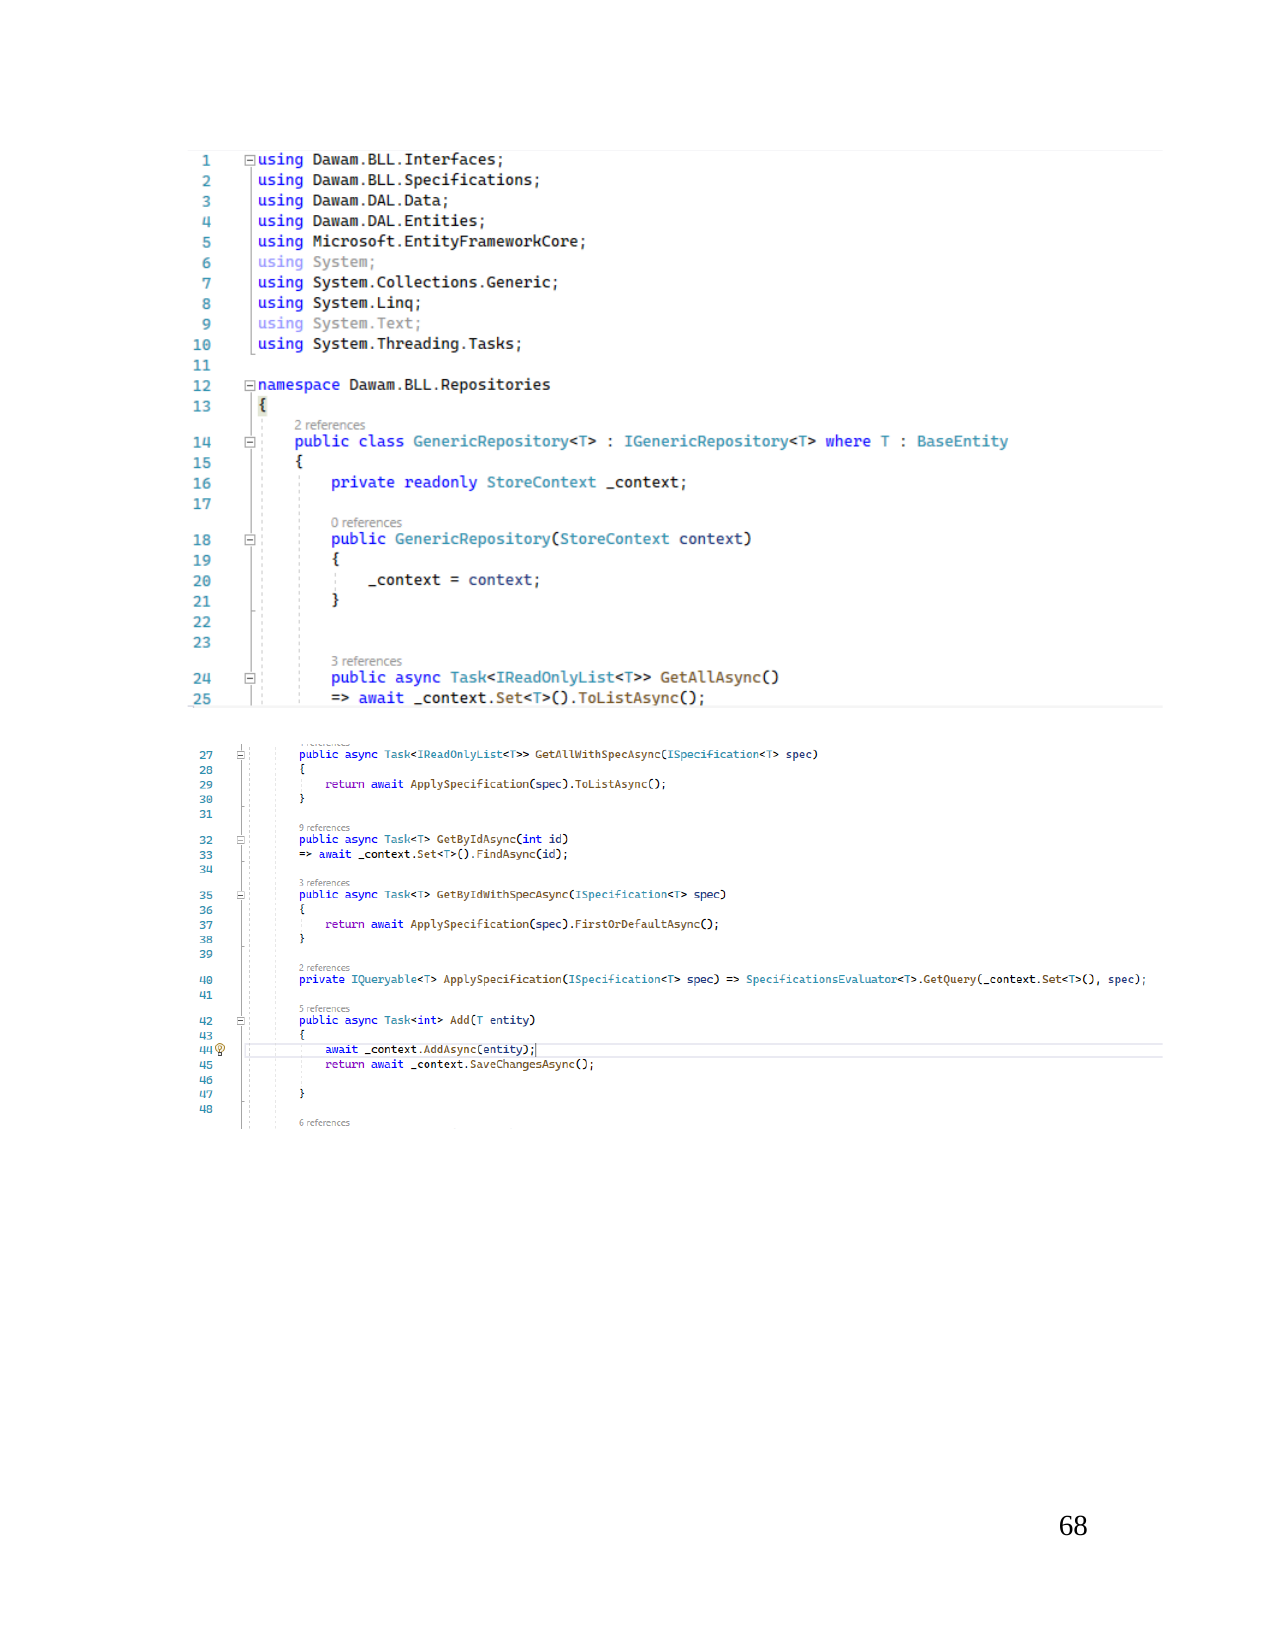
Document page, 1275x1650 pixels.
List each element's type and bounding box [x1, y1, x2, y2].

picture [187, 150, 1163, 708]
picture [187, 744, 1163, 1129]
